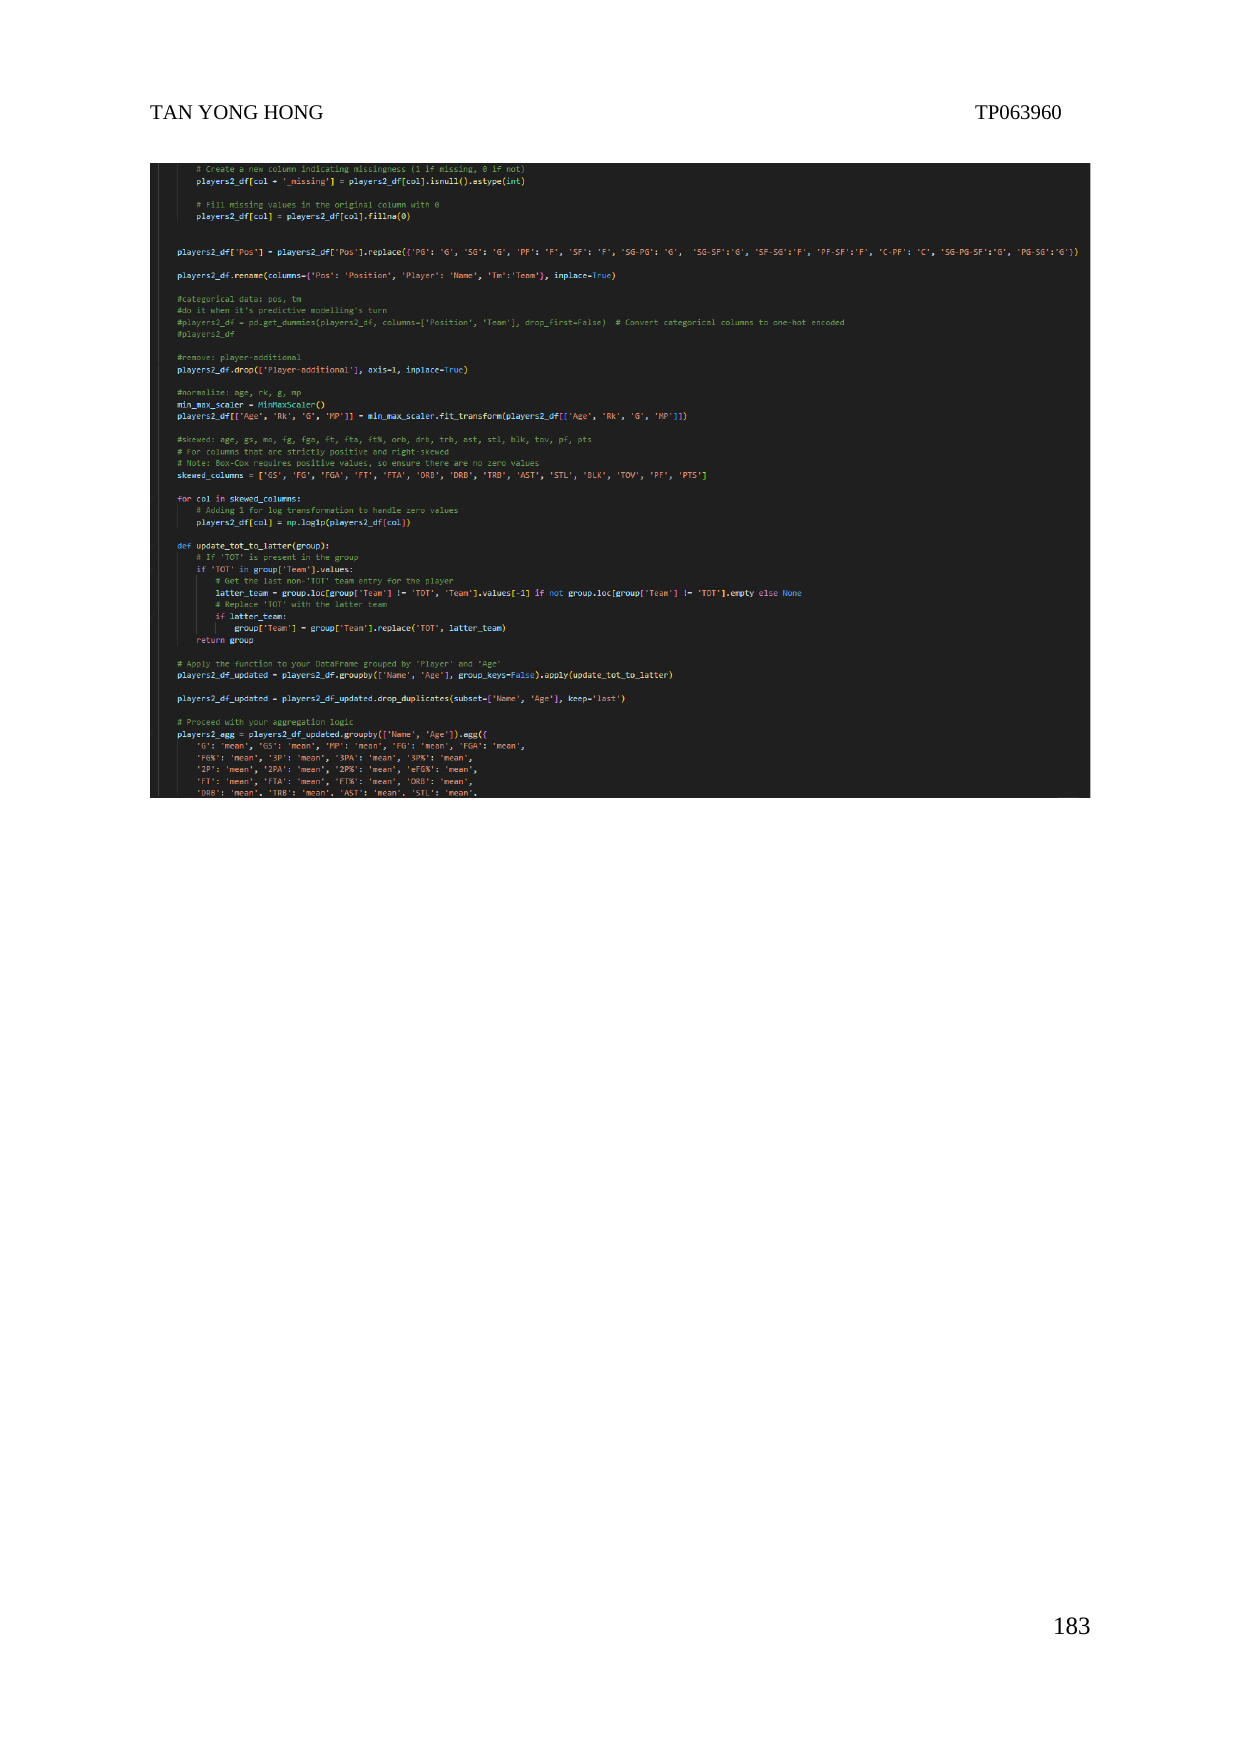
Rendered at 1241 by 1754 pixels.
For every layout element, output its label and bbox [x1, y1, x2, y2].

picture [150, 163, 1091, 798]
